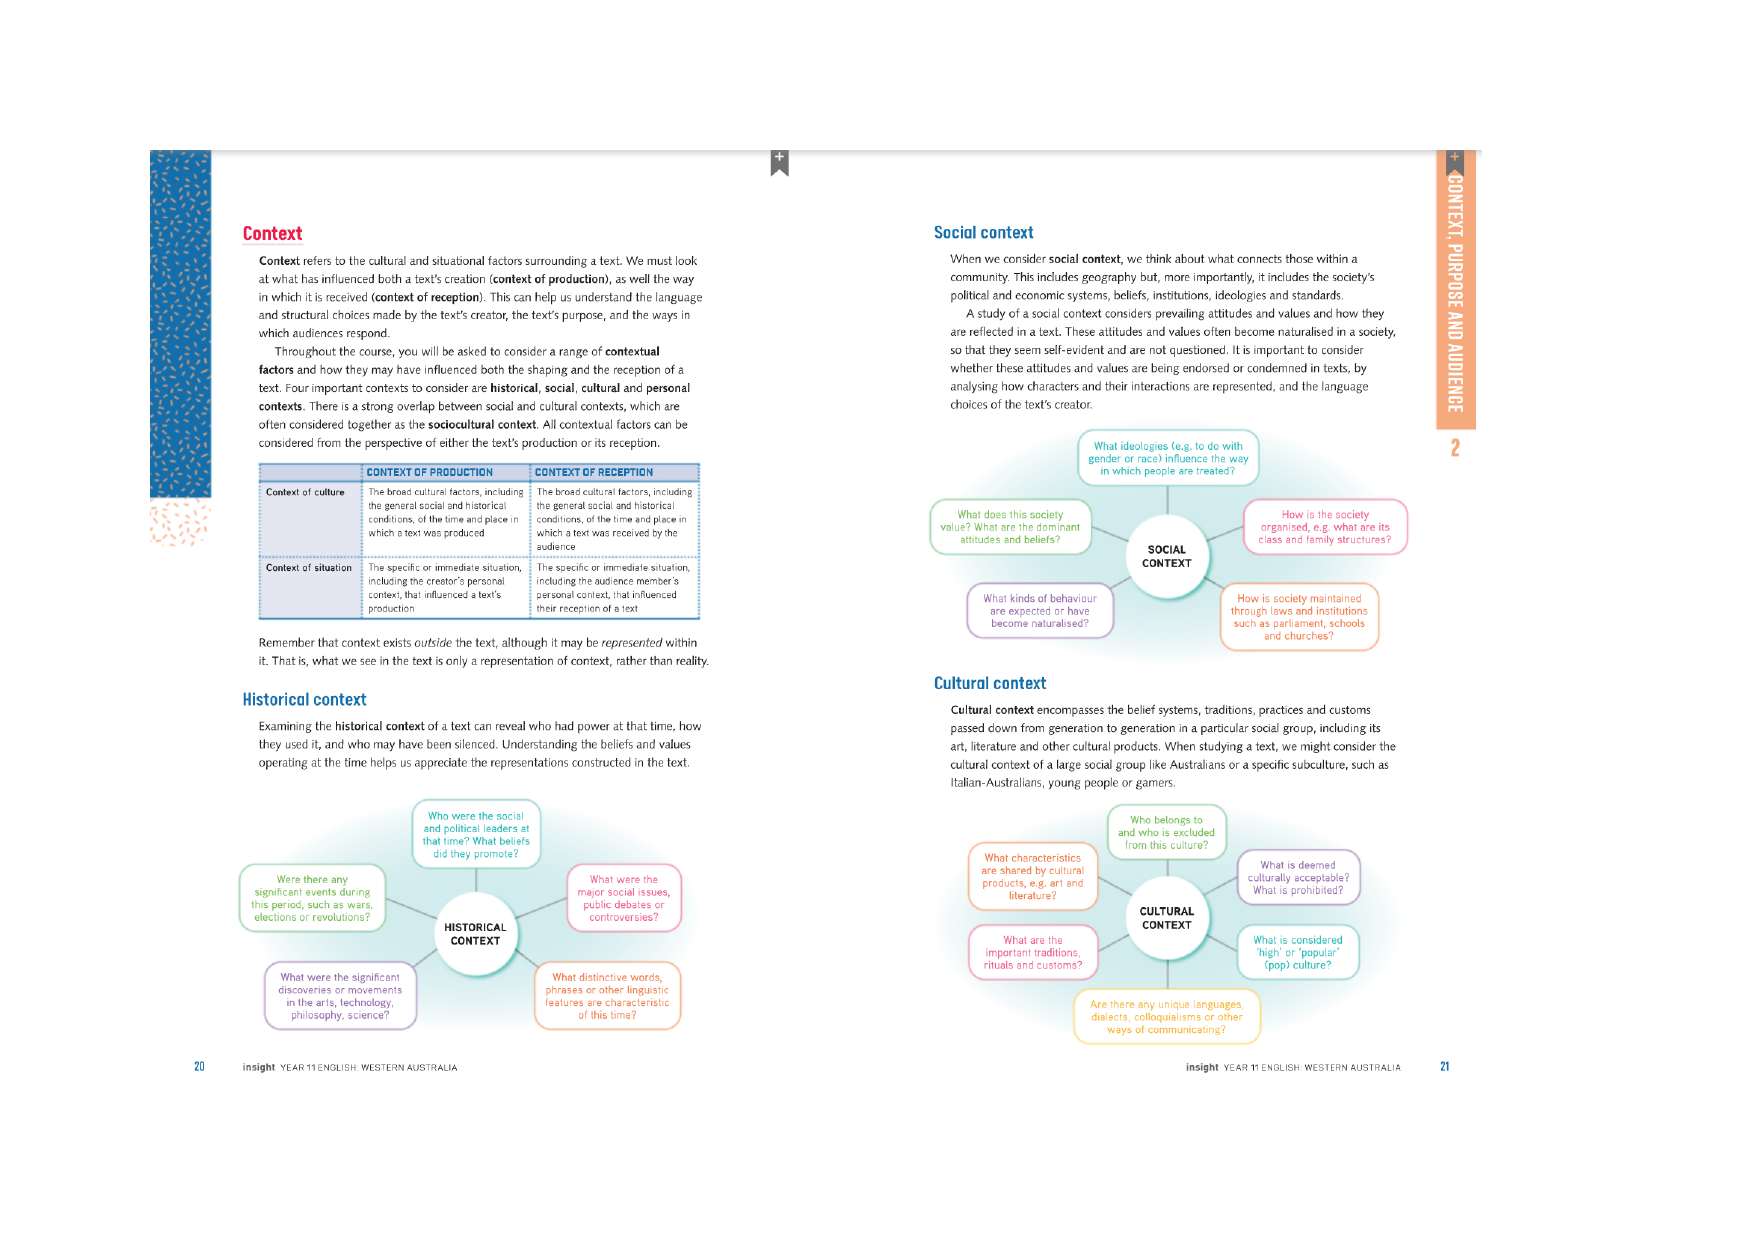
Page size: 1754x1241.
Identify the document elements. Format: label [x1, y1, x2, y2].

picture [150, 150, 1482, 1091]
